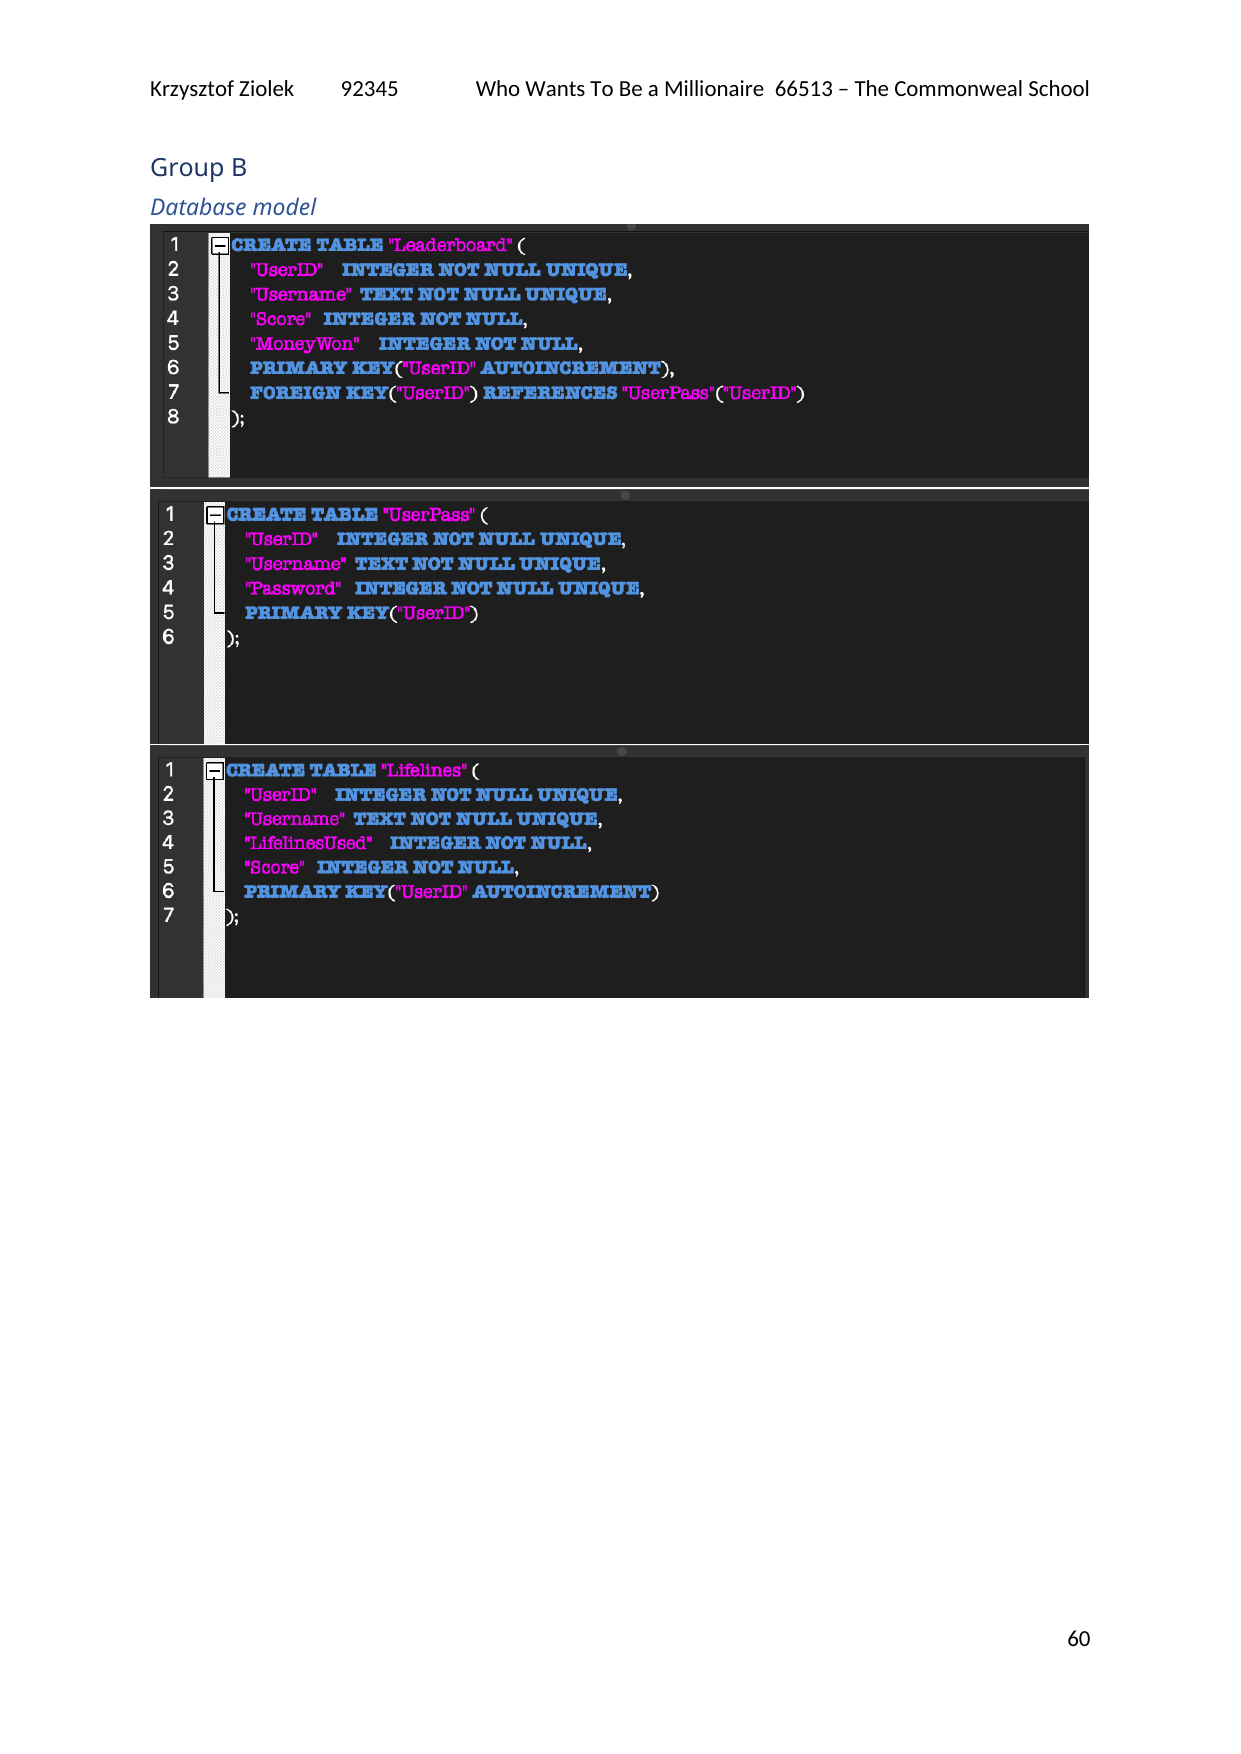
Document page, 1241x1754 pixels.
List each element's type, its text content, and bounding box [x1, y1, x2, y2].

subtitle Database model [150, 191, 1090, 222]
picture [150, 745, 1089, 998]
picture [150, 489, 1089, 744]
subtitle Group B [150, 150, 1090, 184]
picture [150, 224, 1089, 487]
